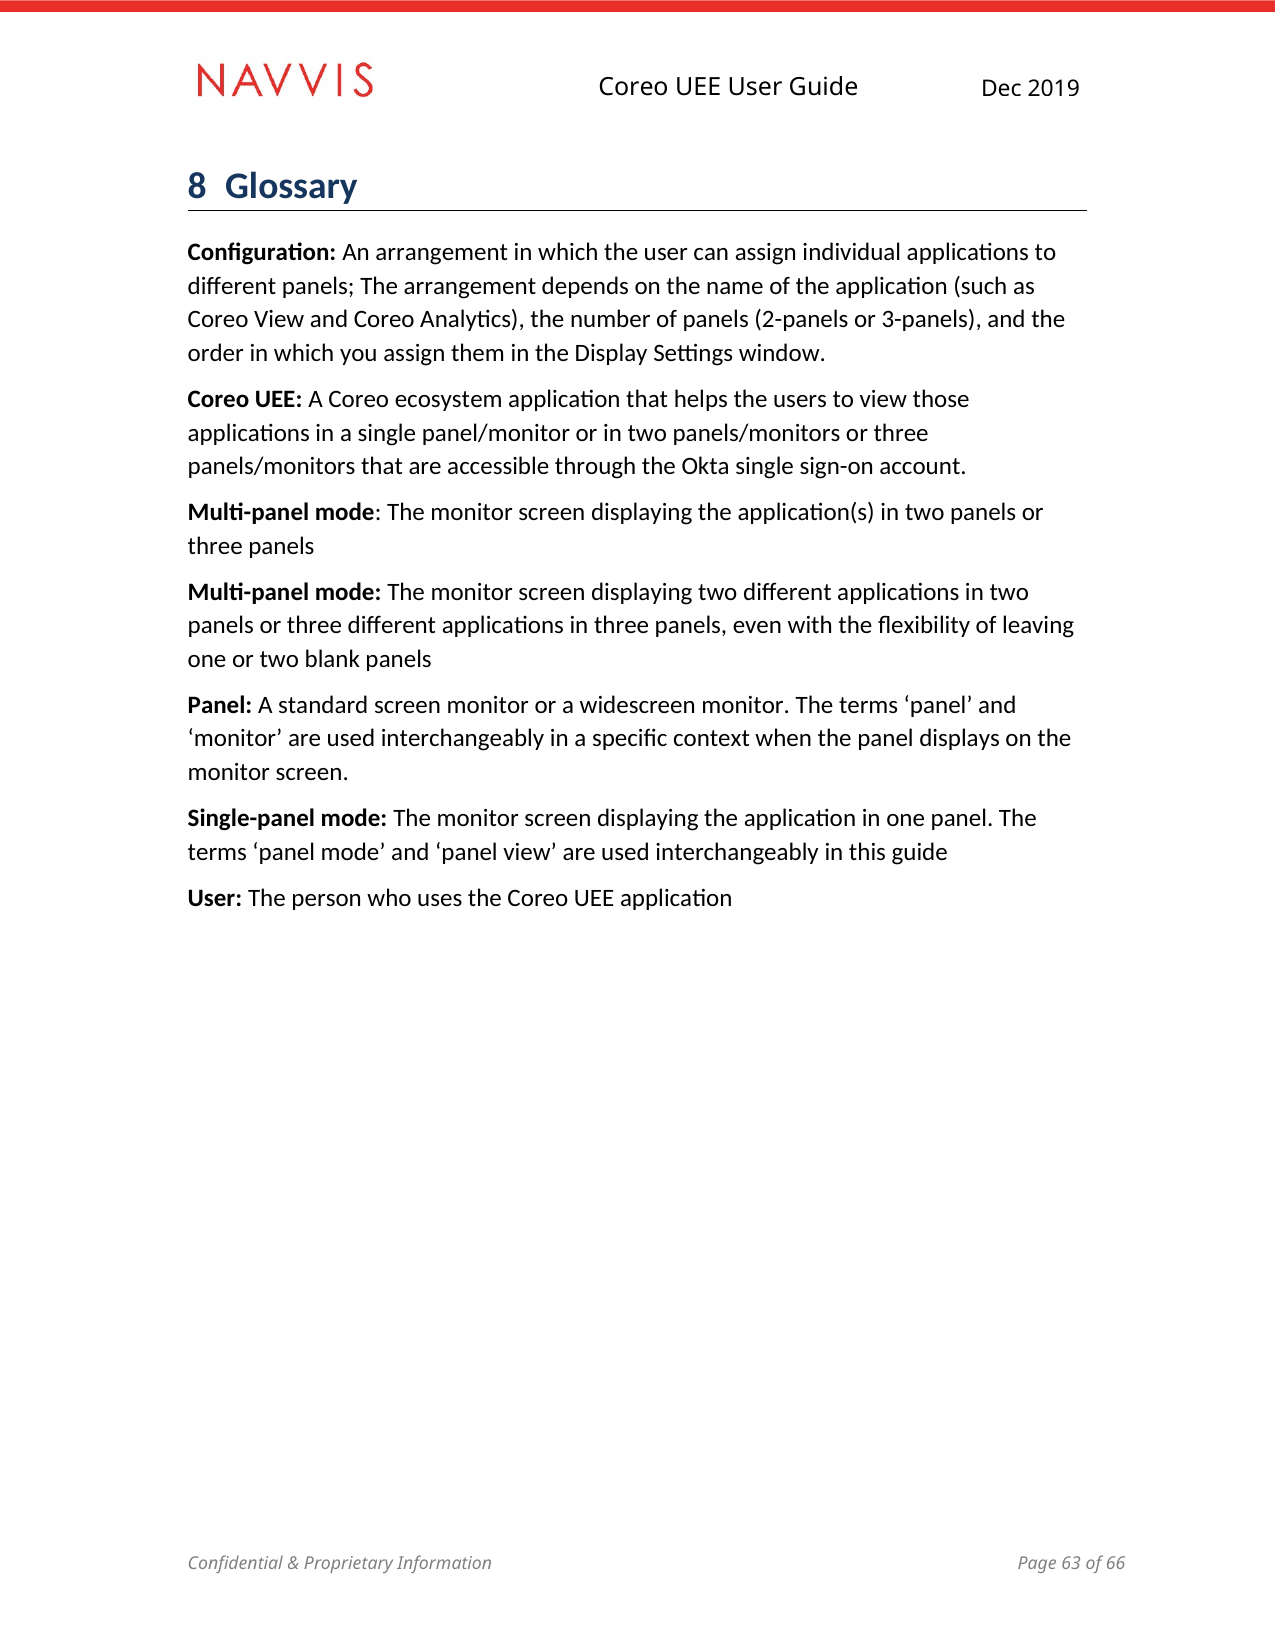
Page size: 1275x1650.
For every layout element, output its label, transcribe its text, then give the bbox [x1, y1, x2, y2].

text Single-panel mode: The monitor screen displaying the application in one panel. The terms ‘panel mode’ and ‘panel view’ are used interchangeably in this guide [187, 802, 1087, 866]
text Configuration: An arrangement in which the user can assign individual applications to different panels; The arrangement depends on the name of the application (such as Coreo View and Coreo Analytics), the number of panels (2-panels or 3-panels), and the order in which you assign them in the Display Settings window. [187, 236, 1087, 368]
text Coreo UEE: A Coreo ecosystem application that helps the users to view those applications in a single panel/monitor or in two panels/monitors or three panels/monitors that are accessible through the Okta single sign-on account. [187, 383, 1087, 481]
text Multi-panel mode: The monitor screen displaying the application(s) in two panels or three panels [187, 496, 1087, 560]
subtitle Glossary [187, 162, 1087, 211]
picture [187, 55, 383, 104]
text Panel: A standard screen monitor or a widescreen monitor. The terms ‘panel’ and ‘monitor’ are used interchangeably in a specific context when the panel displays on the monitor screen. [187, 689, 1087, 787]
text Multi-panel mode: The monitor screen displaying two different applications in two panels or three different applications in three panels, even with the flexibility of leaving one or two blank panels [187, 576, 1087, 673]
text User: The person who uses the Coreo UEE application [187, 882, 1087, 912]
